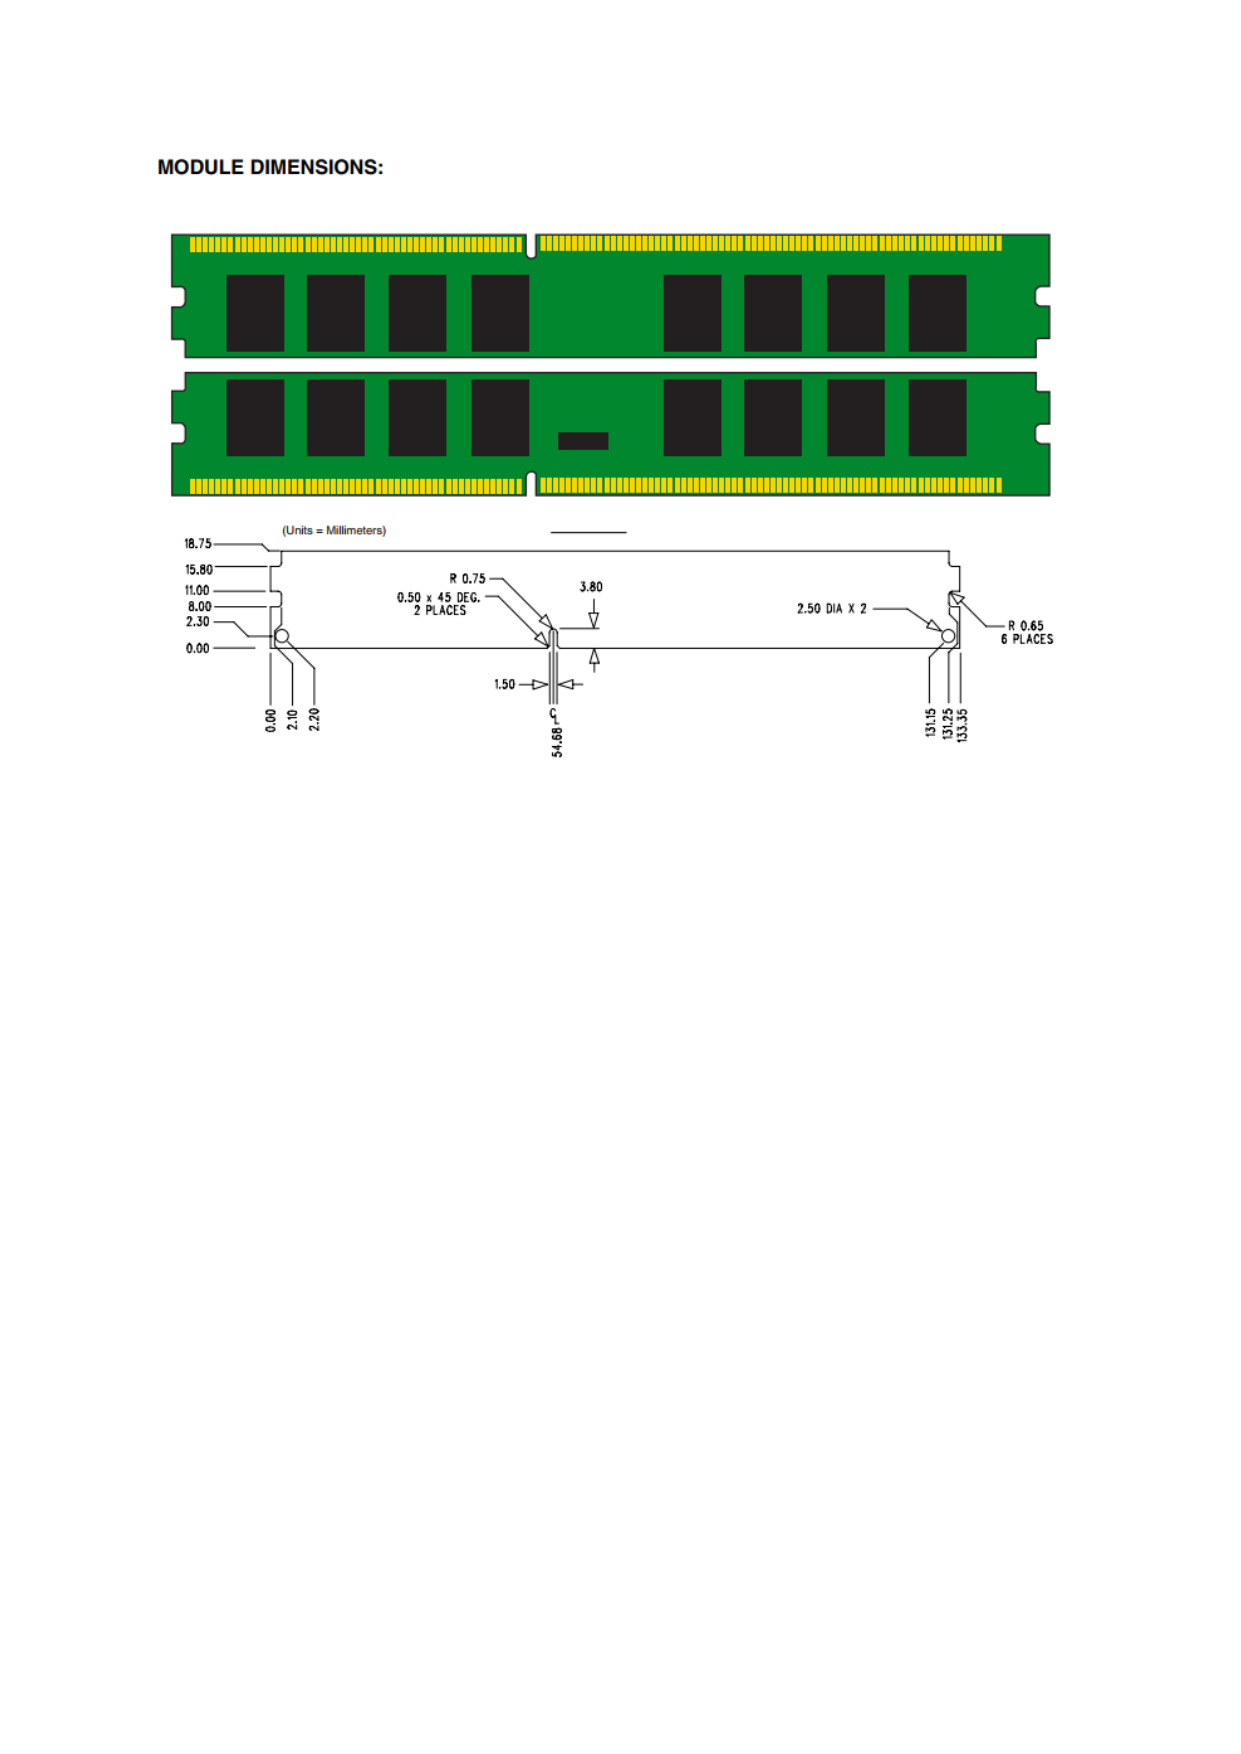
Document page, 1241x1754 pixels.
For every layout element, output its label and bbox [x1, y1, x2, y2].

picture [150, 150, 1091, 765]
